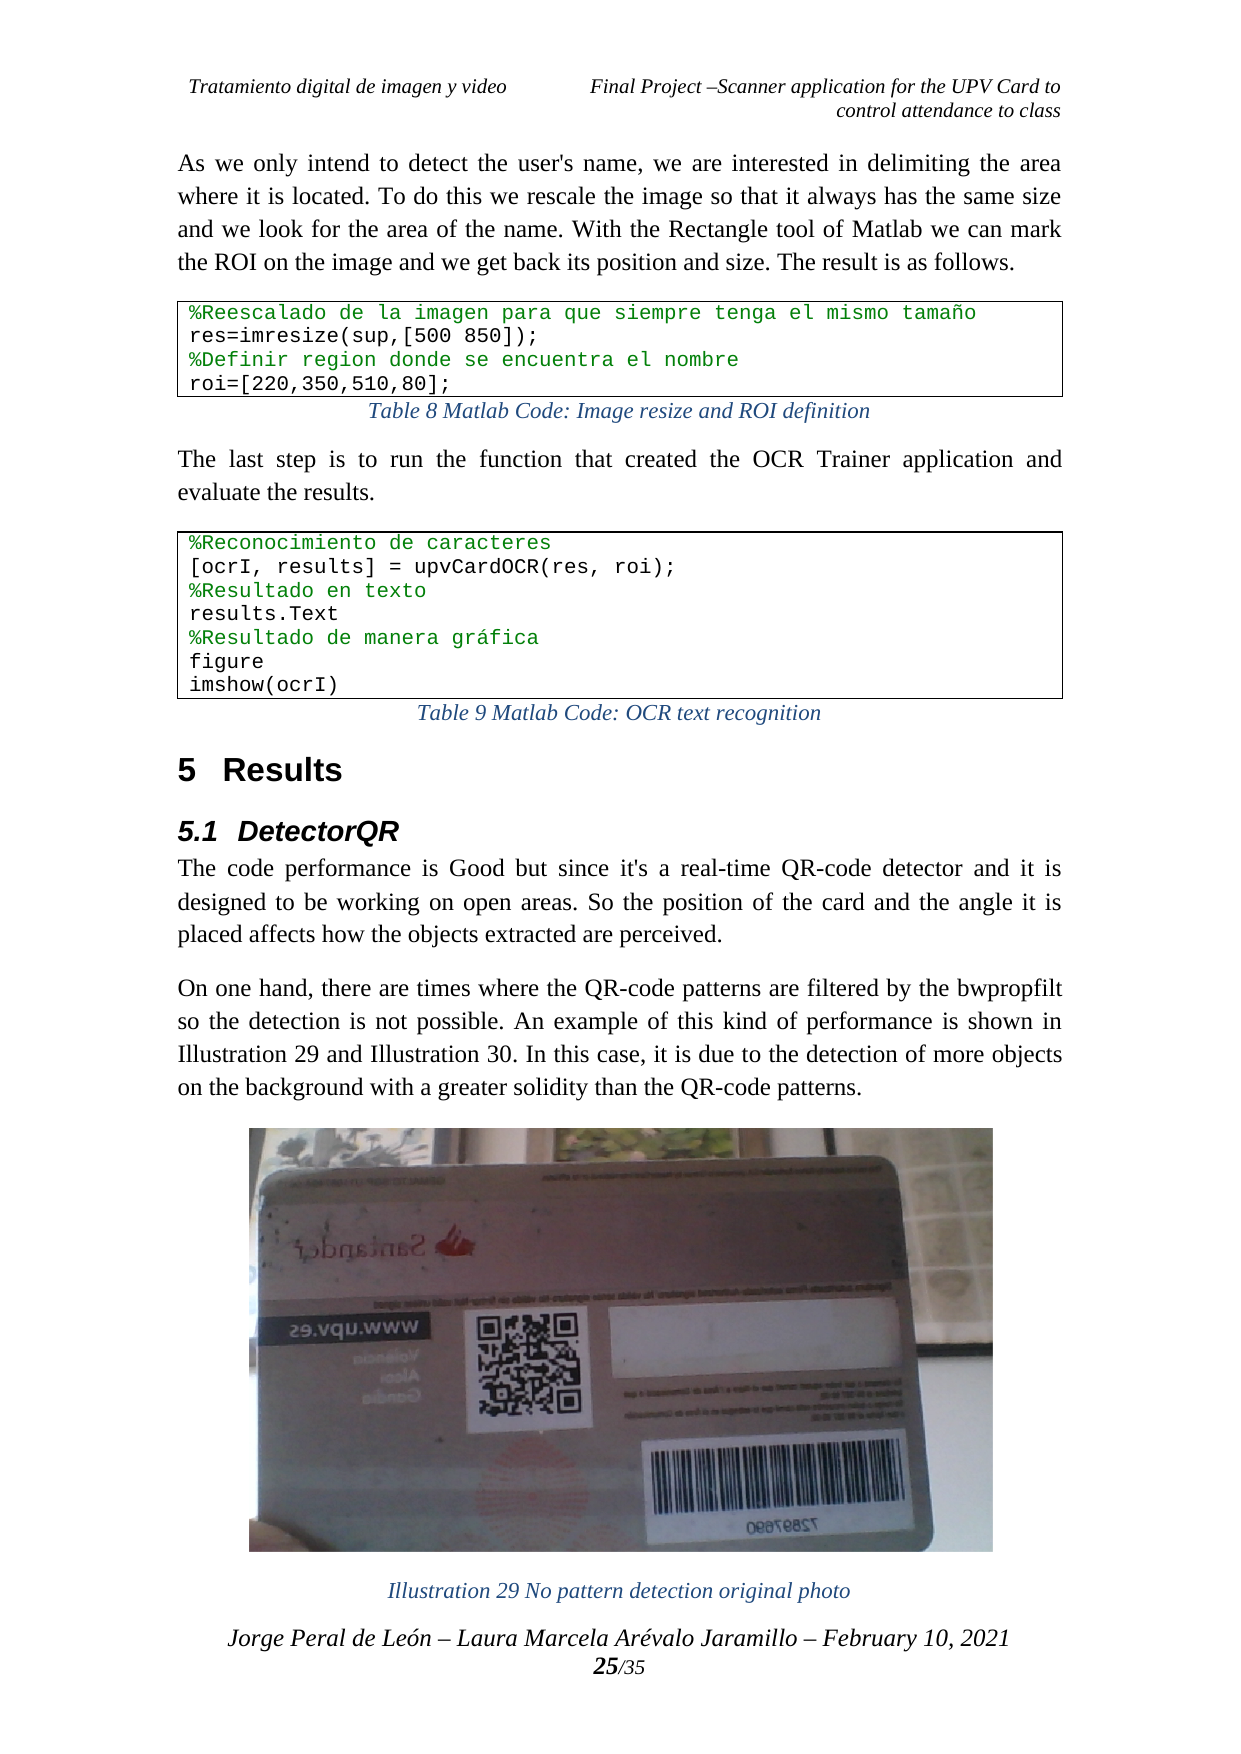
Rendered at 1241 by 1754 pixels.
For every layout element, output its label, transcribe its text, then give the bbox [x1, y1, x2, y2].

text Table 8 Matlab Code: Image resize and ROI definition [177, 397, 1063, 424]
text The code performance is Good but since it's a real-time QR-code detector and it is designed to be working on open areas. So the position of the card and the angle it is placed affects how the objects extracted are perceived. [177, 853, 1063, 948]
text The last step is to run the function that created the OCR Trainer application and evaluate the results. [177, 444, 1063, 506]
subtitle DetectorQR [177, 814, 1063, 847]
text Illustration 29 No pattern detection original photo [177, 1577, 1063, 1604]
picture [247, 1126, 994, 1553]
table_header %Reconocimiento de caracteres [ocrI, results] = upvCardOCR(res, roi); %Resultado en texto results.Text %Resultado de manera gráfica figure imshow(ocrI) [178, 533, 1062, 698]
text As we only intend to detect the user's name, we are interested in delimiting the area where it is located. To do this we rescale the image so that it always has the same size and we look for the area of the name. With the Rectangle tool of Matlab we can mark the ROI on the image and we get back its position and size. The result is as follows. [177, 148, 1063, 276]
table_header %Reescalado de la imagen para que siempre tenga el mismo tamaño res=imresize(sup,[500 850]); %Definir region donde se encuentra el nombre roi=[220,350,510,80]; [178, 302, 1062, 396]
text On one hand, there are times where the QR-code patterns are filtered by the bwpropfilt so the detection is not possible. An example of this kind of performance is shown in Illustration 19 and Illustration 20. In this case, it is due to the detection of more objects on the background with a greater solidity than the QR-code patterns. [177, 973, 1063, 1101]
subtitle Results [177, 750, 1063, 789]
